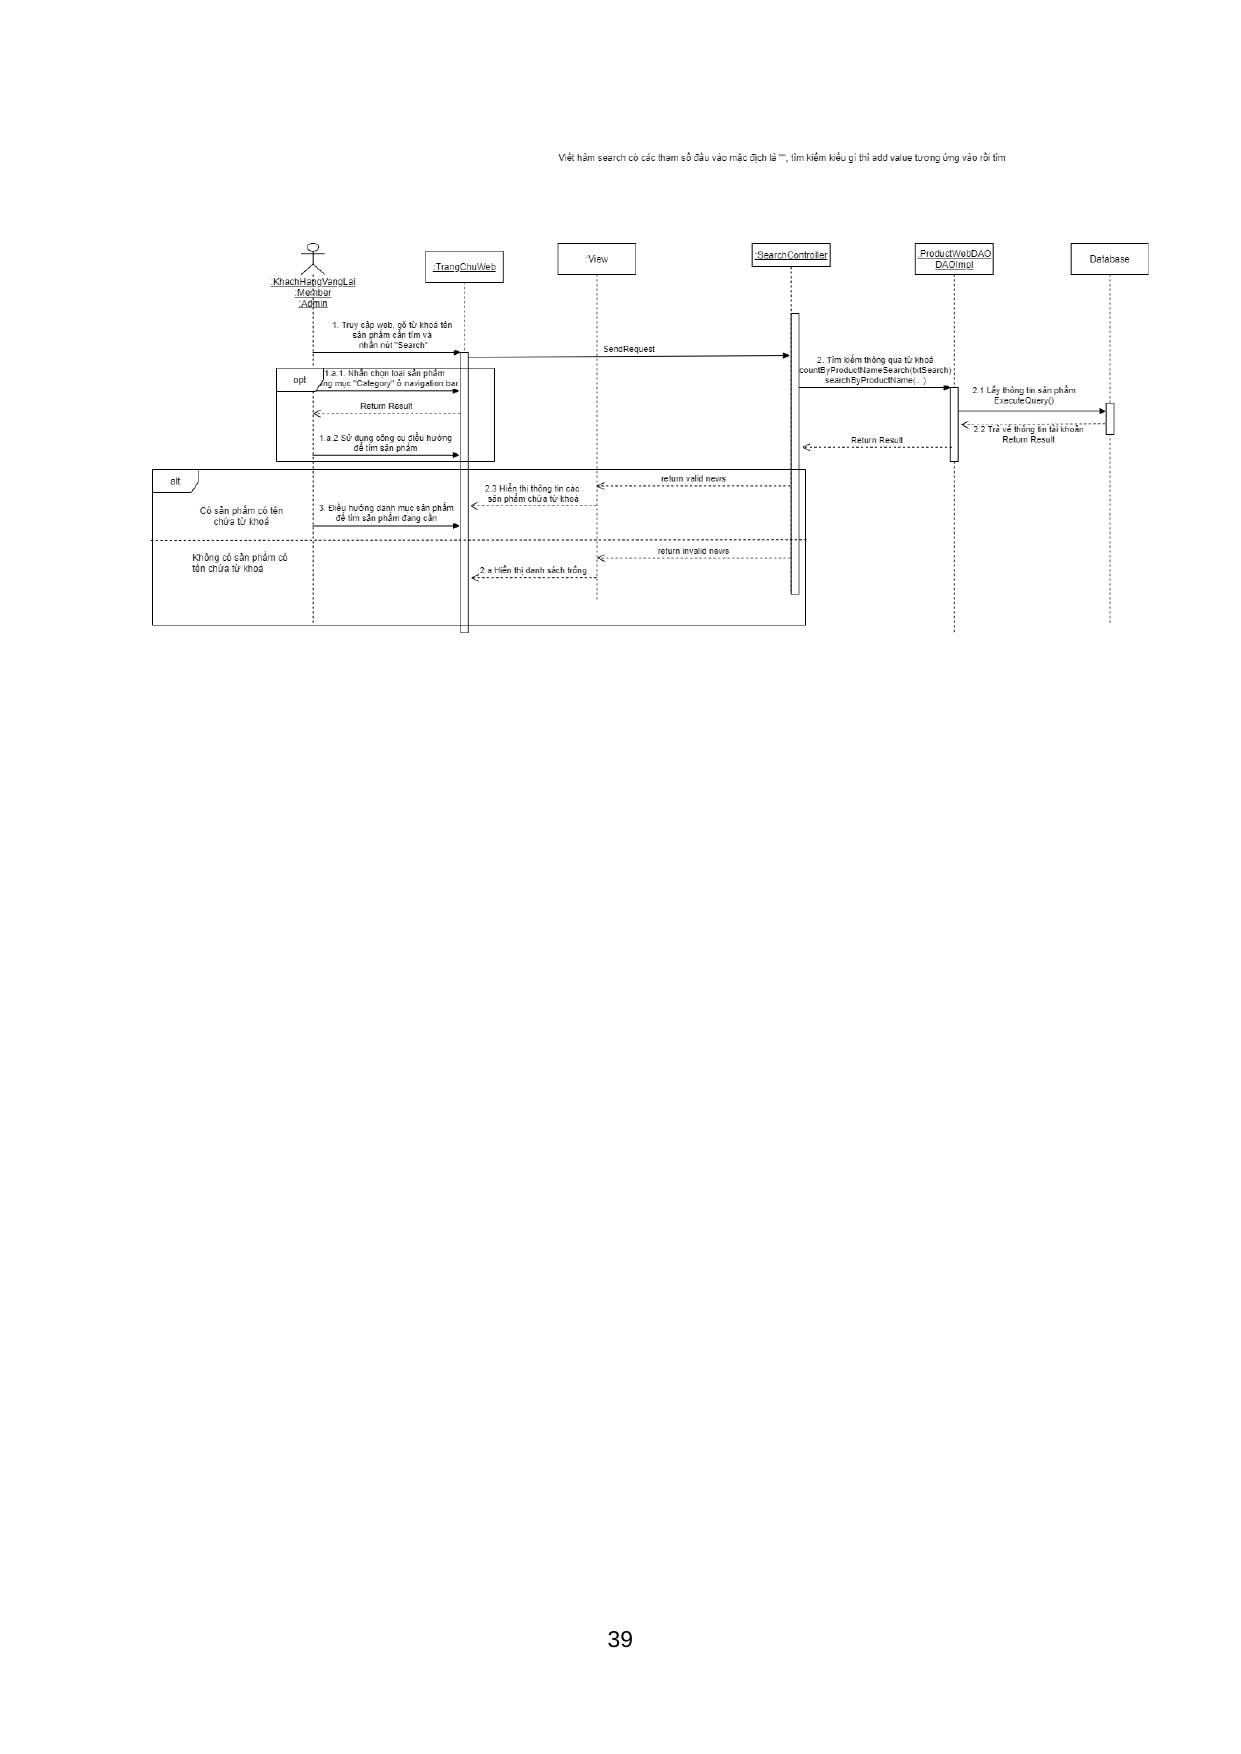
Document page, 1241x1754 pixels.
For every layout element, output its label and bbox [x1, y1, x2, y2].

picture [150, 150, 1149, 633]
